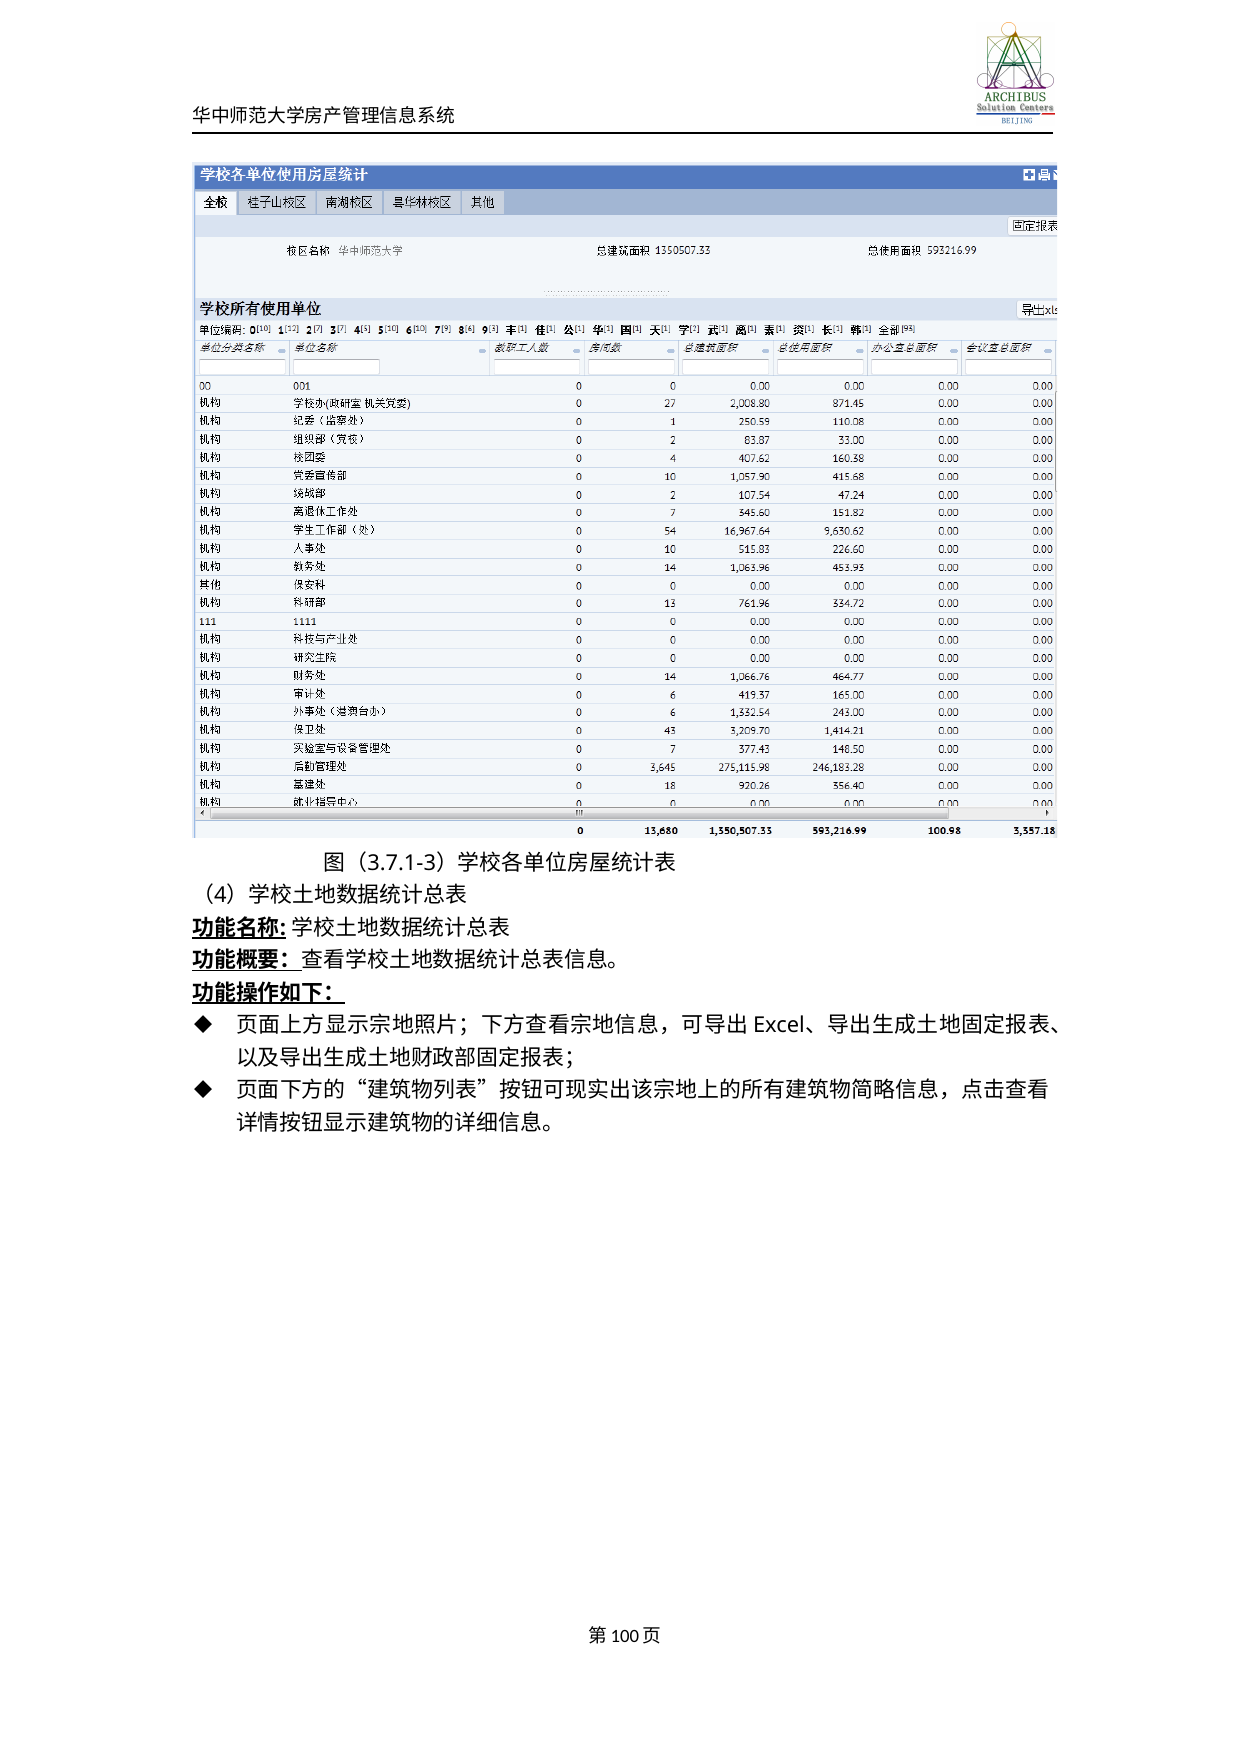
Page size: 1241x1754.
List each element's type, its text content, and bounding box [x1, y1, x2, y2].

list 页面上方显示宗地照片；下方查看宗地信息，可导出Excel、导出生成土地固定报表、以及导出生成土地财政部固定报表； [192, 1007, 1050, 1072]
text 功能概要：查看学校土地数据统计总表信息。 [192, 942, 1053, 974]
text 图（3.7.1-3）学校各单位房屋统计表 [192, 844, 1053, 877]
text 功能名称: 学校土地数据统计总表 [192, 909, 1053, 942]
list 页面下方的“建筑物列表”按钮可现实出该宗地上的所有建筑物简略信息，点击查看详情按钮显示建筑物的详细信息。 [192, 1072, 1050, 1137]
picture [192, 162, 1058, 838]
picture [976, 22, 1055, 126]
text 功能操作如下： [192, 974, 1051, 1007]
text （4）学校土地数据统计总表 [192, 877, 1053, 909]
